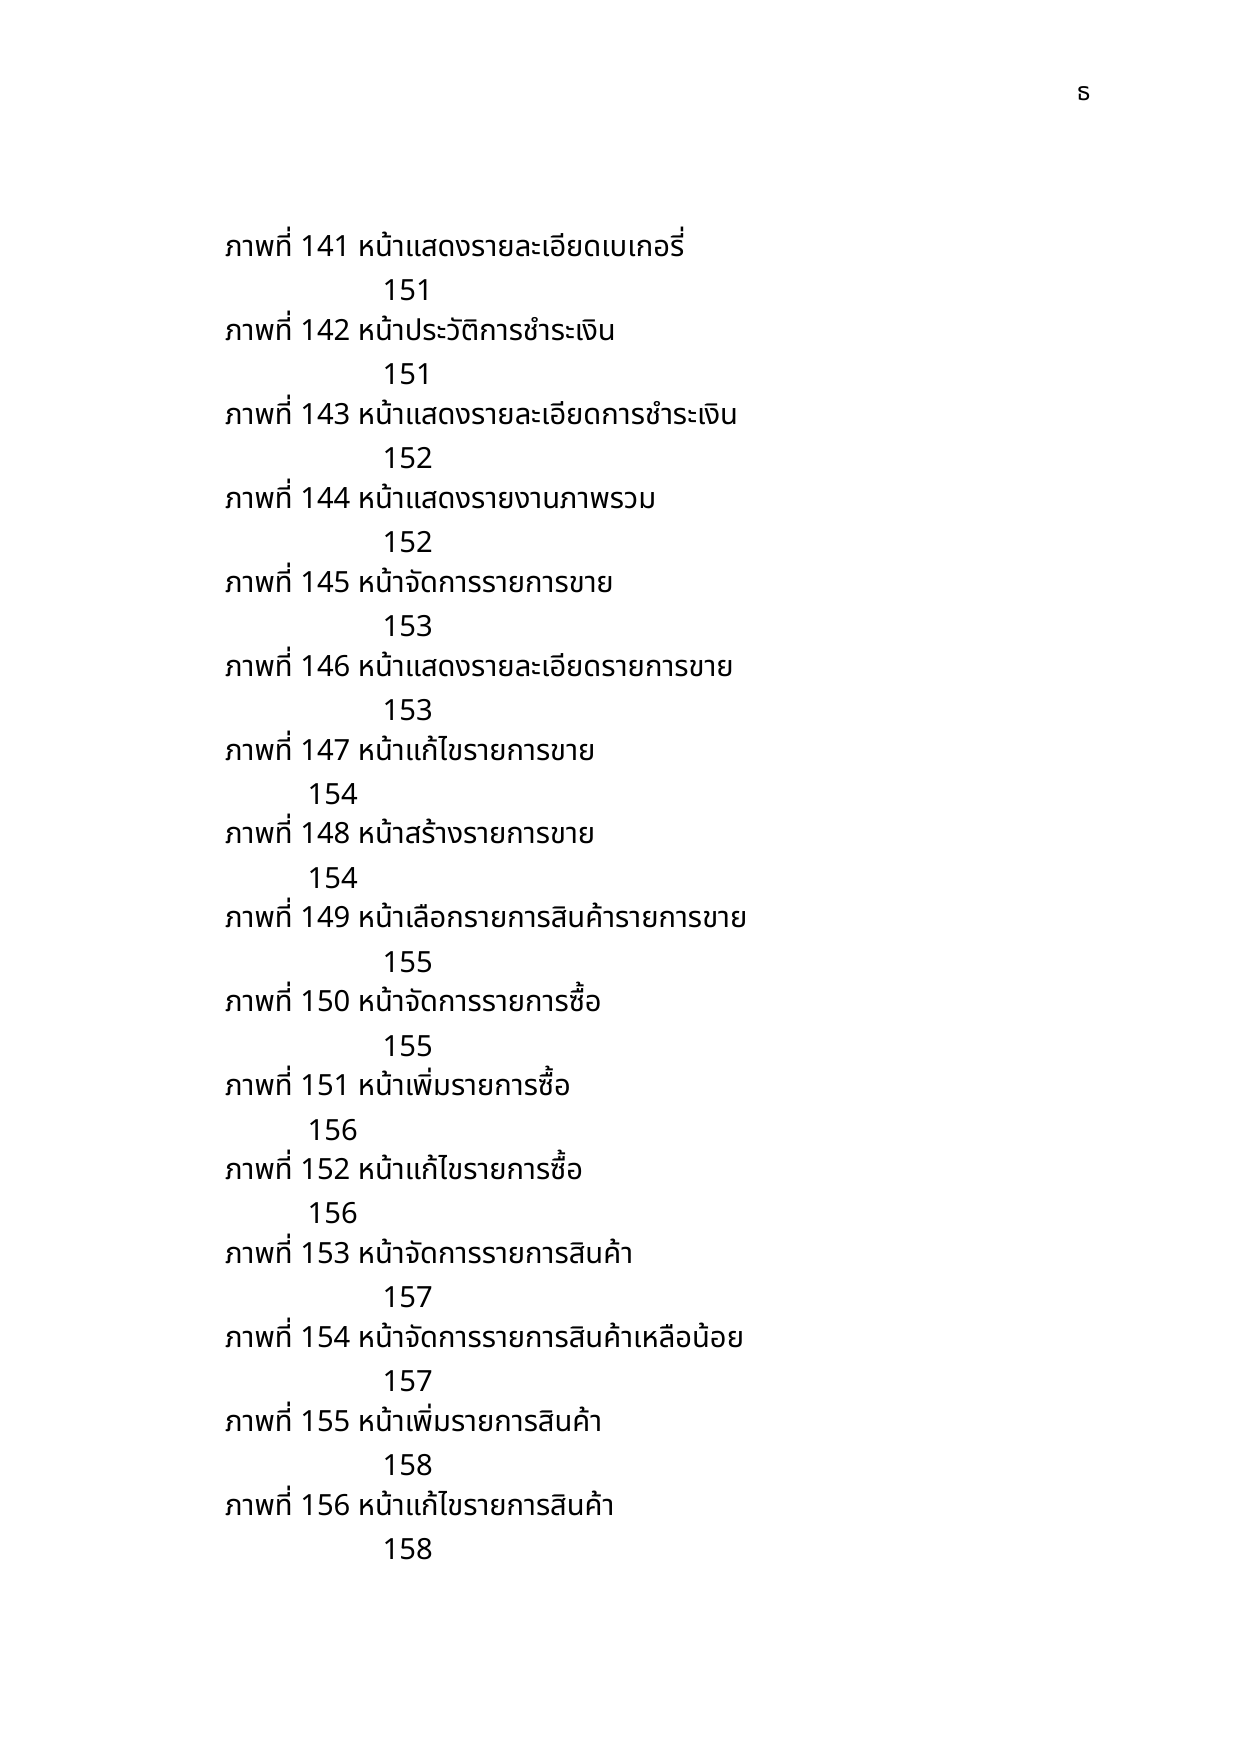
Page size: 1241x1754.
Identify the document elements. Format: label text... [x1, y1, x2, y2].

text ภาพที่ 152 หน้าแก้ไขรายการซื้อ 156 [225, 1148, 1090, 1232]
text ภาพที่ 143 หน้าแสดงรายละเอียดการชำระเงิน 152 [225, 393, 1090, 477]
text ภาพที่ 144 หน้าแสดงรายงานภาพรวม 152 [225, 477, 1090, 561]
text ภาพที่ 147 หน้าแก้ไขรายการขาย 154 [225, 729, 1090, 813]
text ภาพที่ 155 หน้าเพิ่มรายการสินค้า 158 [225, 1400, 1090, 1484]
text ภาพที่ 156 หน้าแก้ไขรายการสินค้า 158 [225, 1484, 1090, 1568]
text ภาพที่ 150 หน้าจัดการรายการซื้อ 155 [225, 981, 1090, 1064]
text ภาพที่ 149 หน้าเลือกรายการสินค้ารายการขาย 155 [225, 897, 1090, 981]
text ภาพที่ 148 หน้าสร้างรายการขาย 154 [225, 813, 1090, 897]
text ภาพที่ 153 หน้าจัดการรายการสินค้า 157 [225, 1232, 1090, 1316]
text ภาพที่ 141 หน้าแสดงรายละเอียดเบเกอรี่ 151 [225, 225, 1090, 309]
text ภาพที่ 145 หน้าจัดการรายการขาย 153 [225, 561, 1090, 645]
text ภาพที่ 146 หน้าแสดงรายละเอียดรายการขาย 153 [225, 645, 1090, 729]
text ภาพที่ 151 หน้าเพิ่มรายการซื้อ 156 [225, 1064, 1090, 1148]
text ภาพที่ 154 หน้าจัดการรายการสินค้าเหลือน้อย 157 [225, 1316, 1090, 1400]
text ภาพที่ 142 หน้าประวัติการชำระเงิน 151 [225, 309, 1090, 393]
